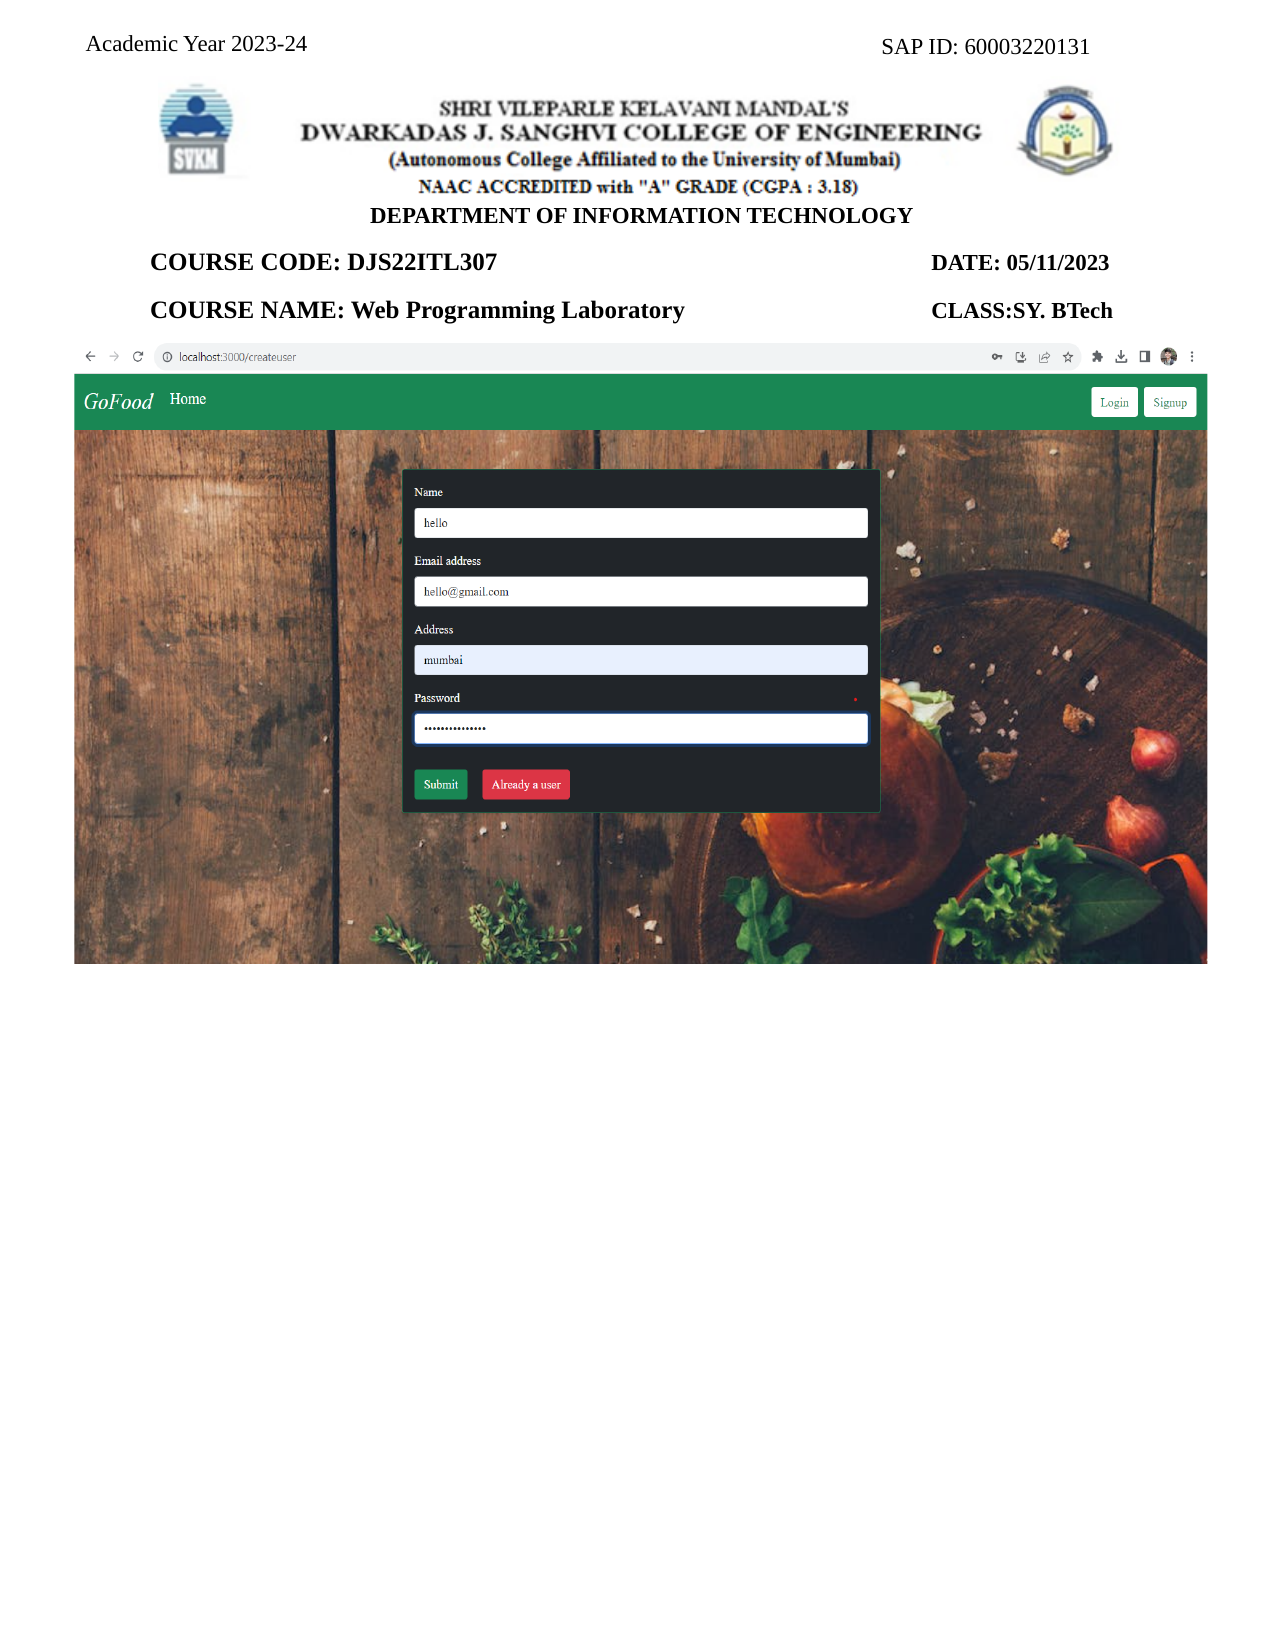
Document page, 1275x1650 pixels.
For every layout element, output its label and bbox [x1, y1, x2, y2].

picture [74, 342, 1208, 964]
picture [158, 75, 1126, 203]
